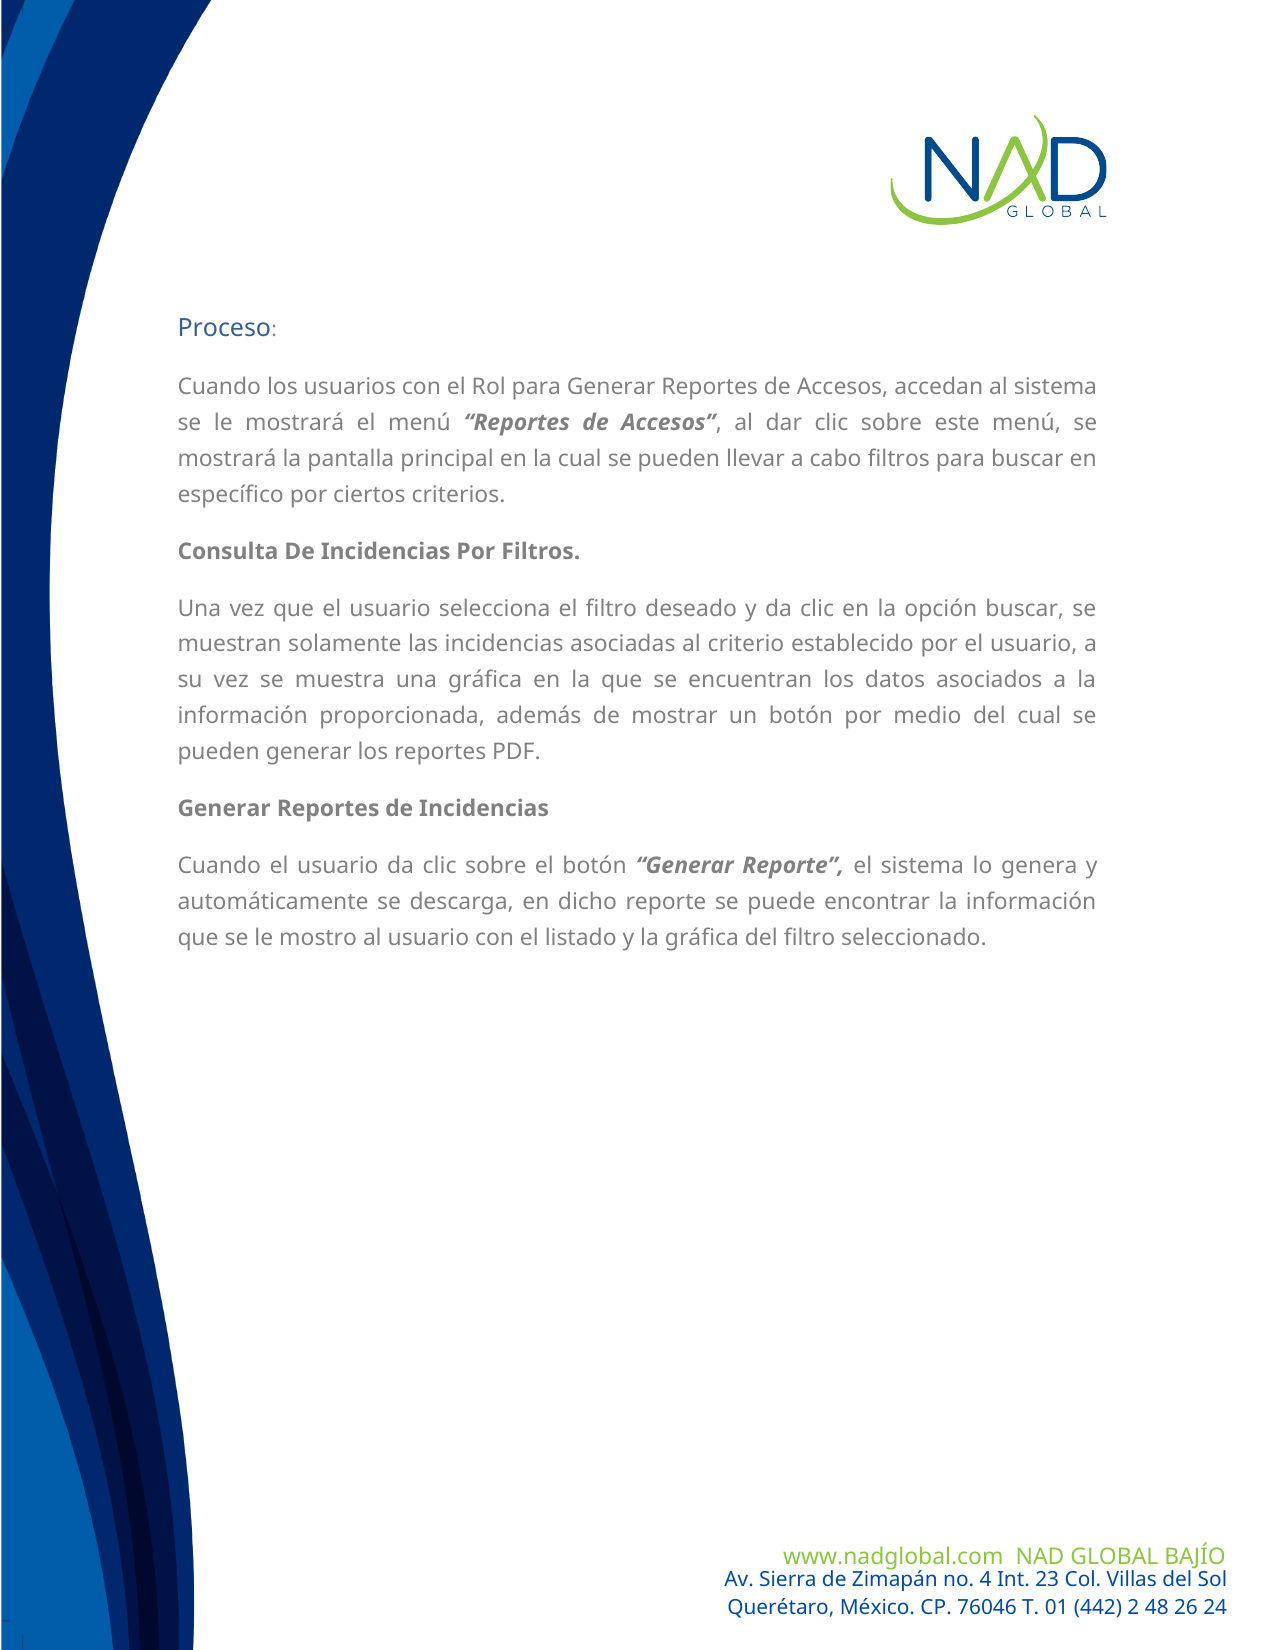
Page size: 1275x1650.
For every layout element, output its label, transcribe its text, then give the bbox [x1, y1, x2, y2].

picture [0, 0, 216, 1647]
text Proceso: [177, 310, 1098, 344]
text Cuando el usuario da clic sobre el botón “Generar Reporte”, el sistema lo genera y automáticamente se descarga, en dicho reporte se puede encontrar la información que se le mostro al usuario con el listado y la gráfica del filtro seleccionado. [177, 849, 1098, 952]
text Generar Reportes de Incidencias [177, 792, 1098, 823]
text Cuando los usuarios con el Rol para Generar Reportes de Accesos, accedan al sistema se le mostrará el menú “Reportes de Accesos”, al dar clic sobre este menú, se mostrará la pantalla principal en la cual se pueden llevar a cabo filtros para buscar en específico por ciertos criterios. [177, 370, 1098, 509]
picture [890, 115, 1107, 225]
text Consulta De Incidencias Por Filtros. [177, 535, 1098, 566]
text Una vez que el usuario selecciona el filtro deseado y da clic en la opción buscar, se muestran solamente las incidencias asociadas al criterio establecido por el usuario, a su vez se muestra una gráfica en la que se encuentran los datos asociados a la información proporcionada, además de mostrar un botón por medio del cual se pueden generar los reportes PDF. [177, 591, 1098, 766]
